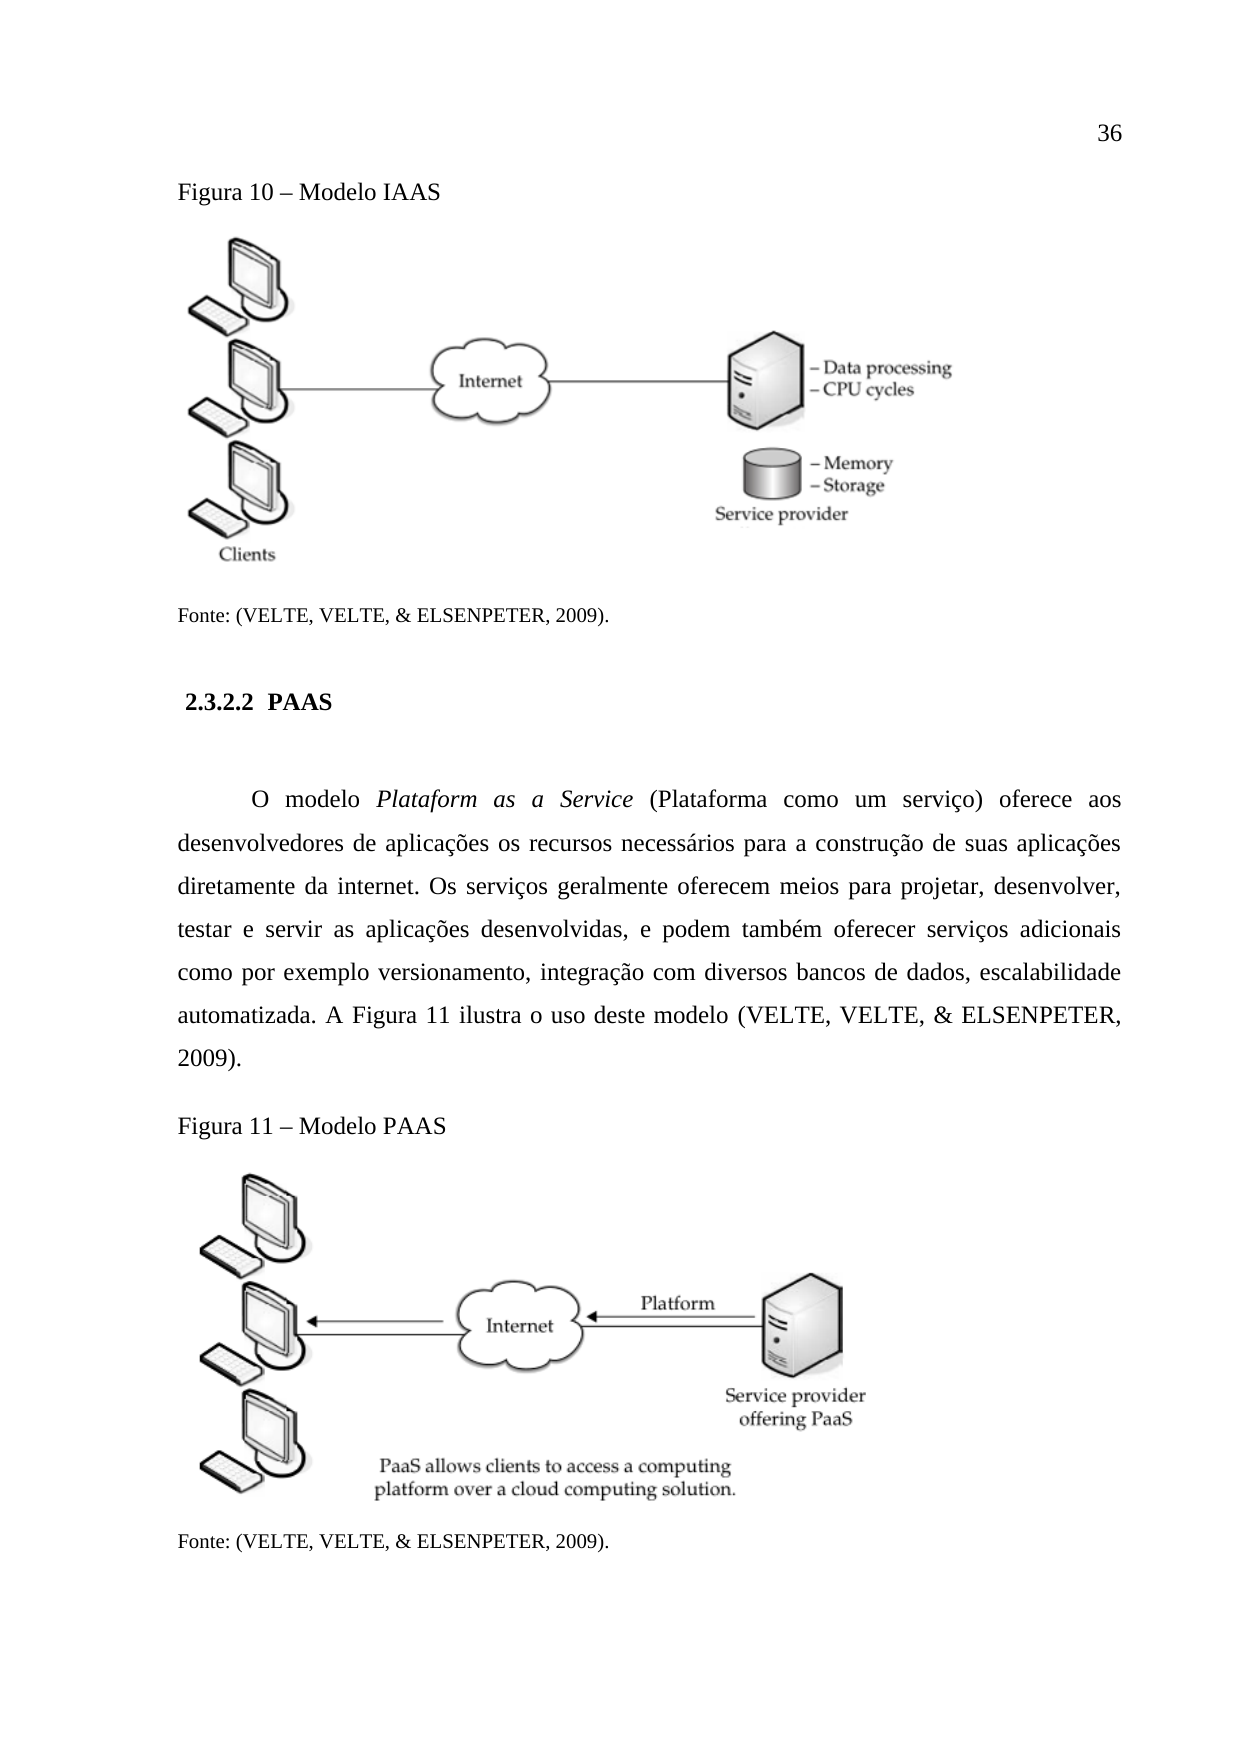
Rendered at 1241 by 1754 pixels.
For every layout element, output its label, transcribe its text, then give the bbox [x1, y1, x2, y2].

picture [177, 1154, 889, 1517]
text Fonte: . [177, 603, 1122, 627]
text Fonte: . [177, 1529, 1122, 1553]
picture [177, 220, 969, 592]
text O modelo Plataform as a Service (Plataforma como um serviço) oferece aos desenvolvedores de aplicações os recursos necessários para a construção de suas aplicações diretamente da internet. Os serviços geralmente oferecem meios para projetar, desenvolver, testar e servir as aplicações desenvolvidas, e podem também oferecer serviços adicionais como por exemplo versionamento, integração com diversos bancos de dados, escalabilidade automatizada. A Figura 11 ilustra o uso deste modelo . [177, 784, 1122, 1072]
text PAAS [185, 687, 1122, 715]
text Figura 11 – Modelo PAAS [177, 1111, 1122, 1140]
text Figura 10 – Modelo IAAS [177, 177, 1122, 206]
